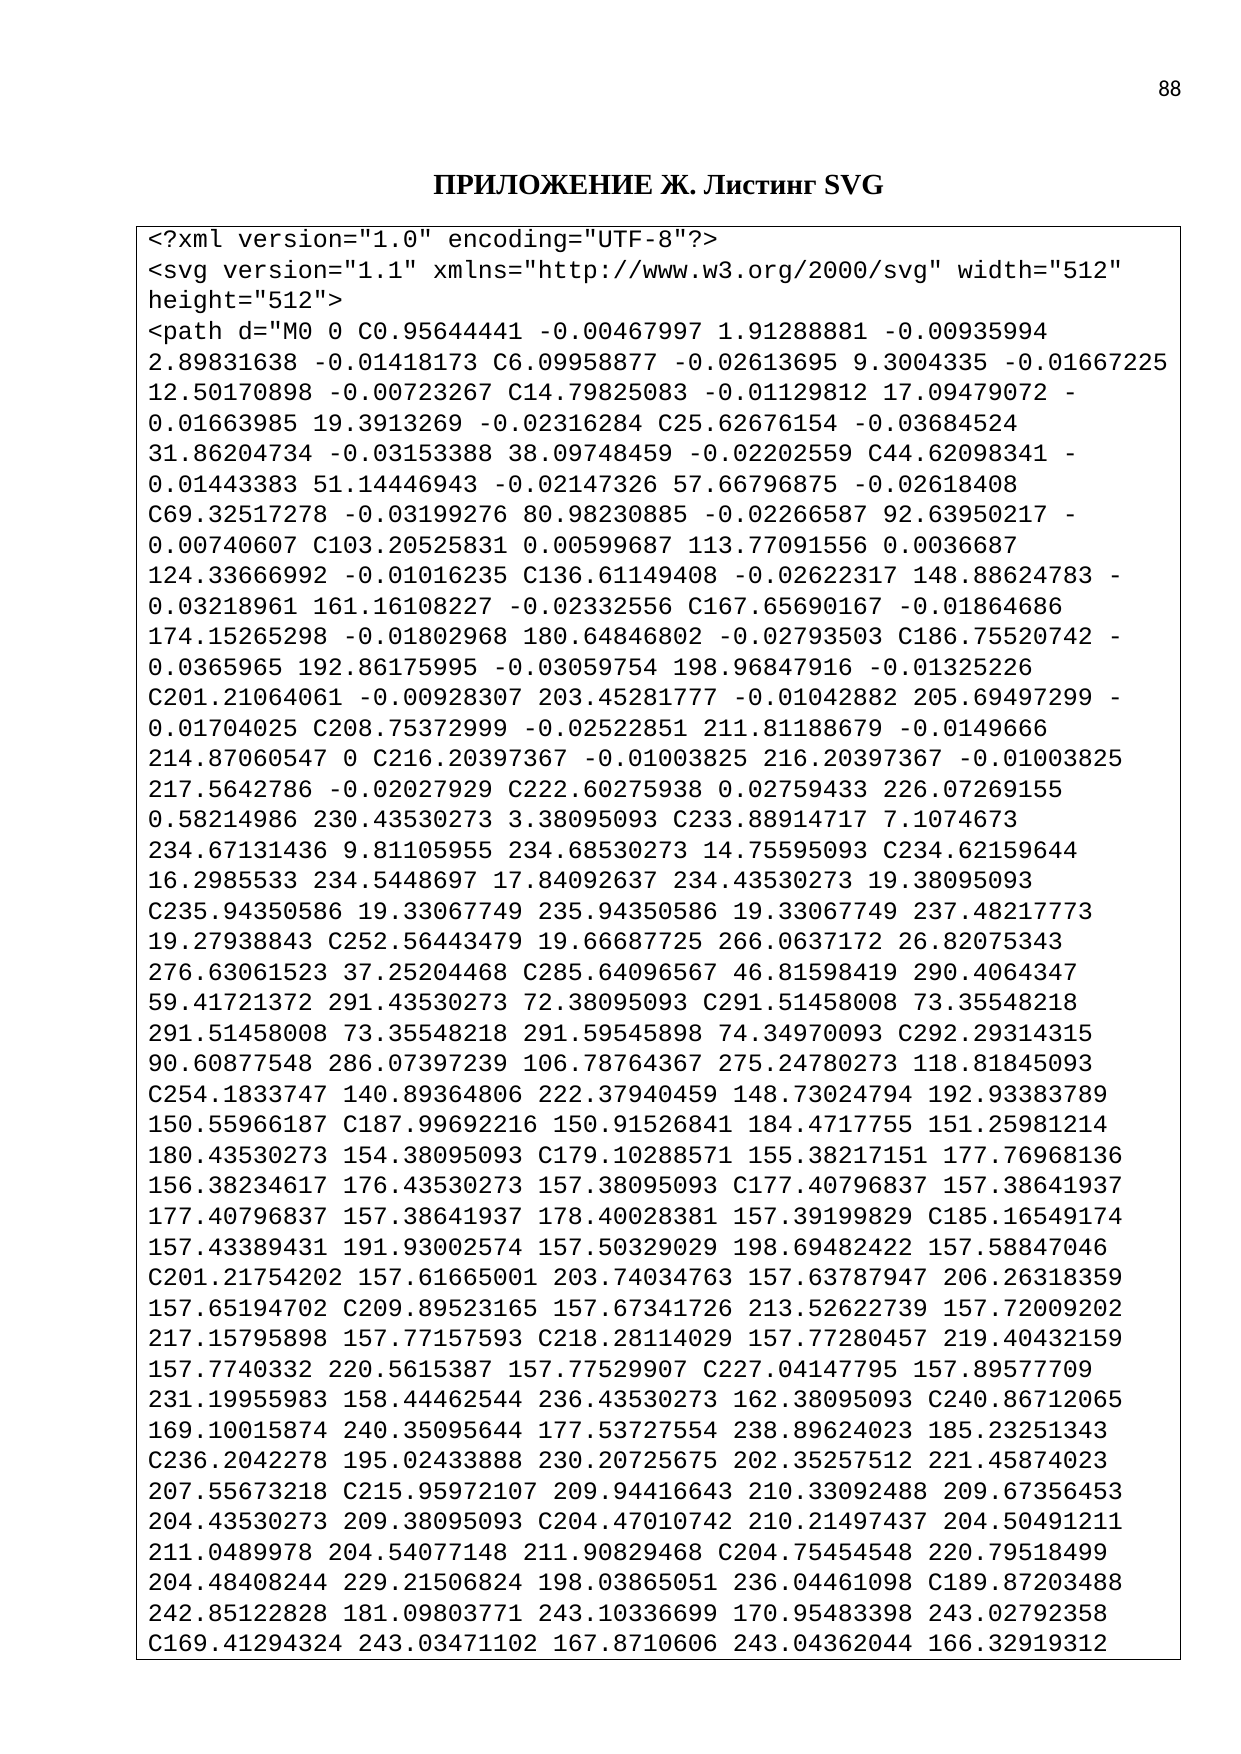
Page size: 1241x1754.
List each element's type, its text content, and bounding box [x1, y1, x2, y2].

subtitle ПРИЛОЖЕНИЕ Ж. Листинг SVG [136, 167, 1181, 201]
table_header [137, 227, 1180, 1659]
